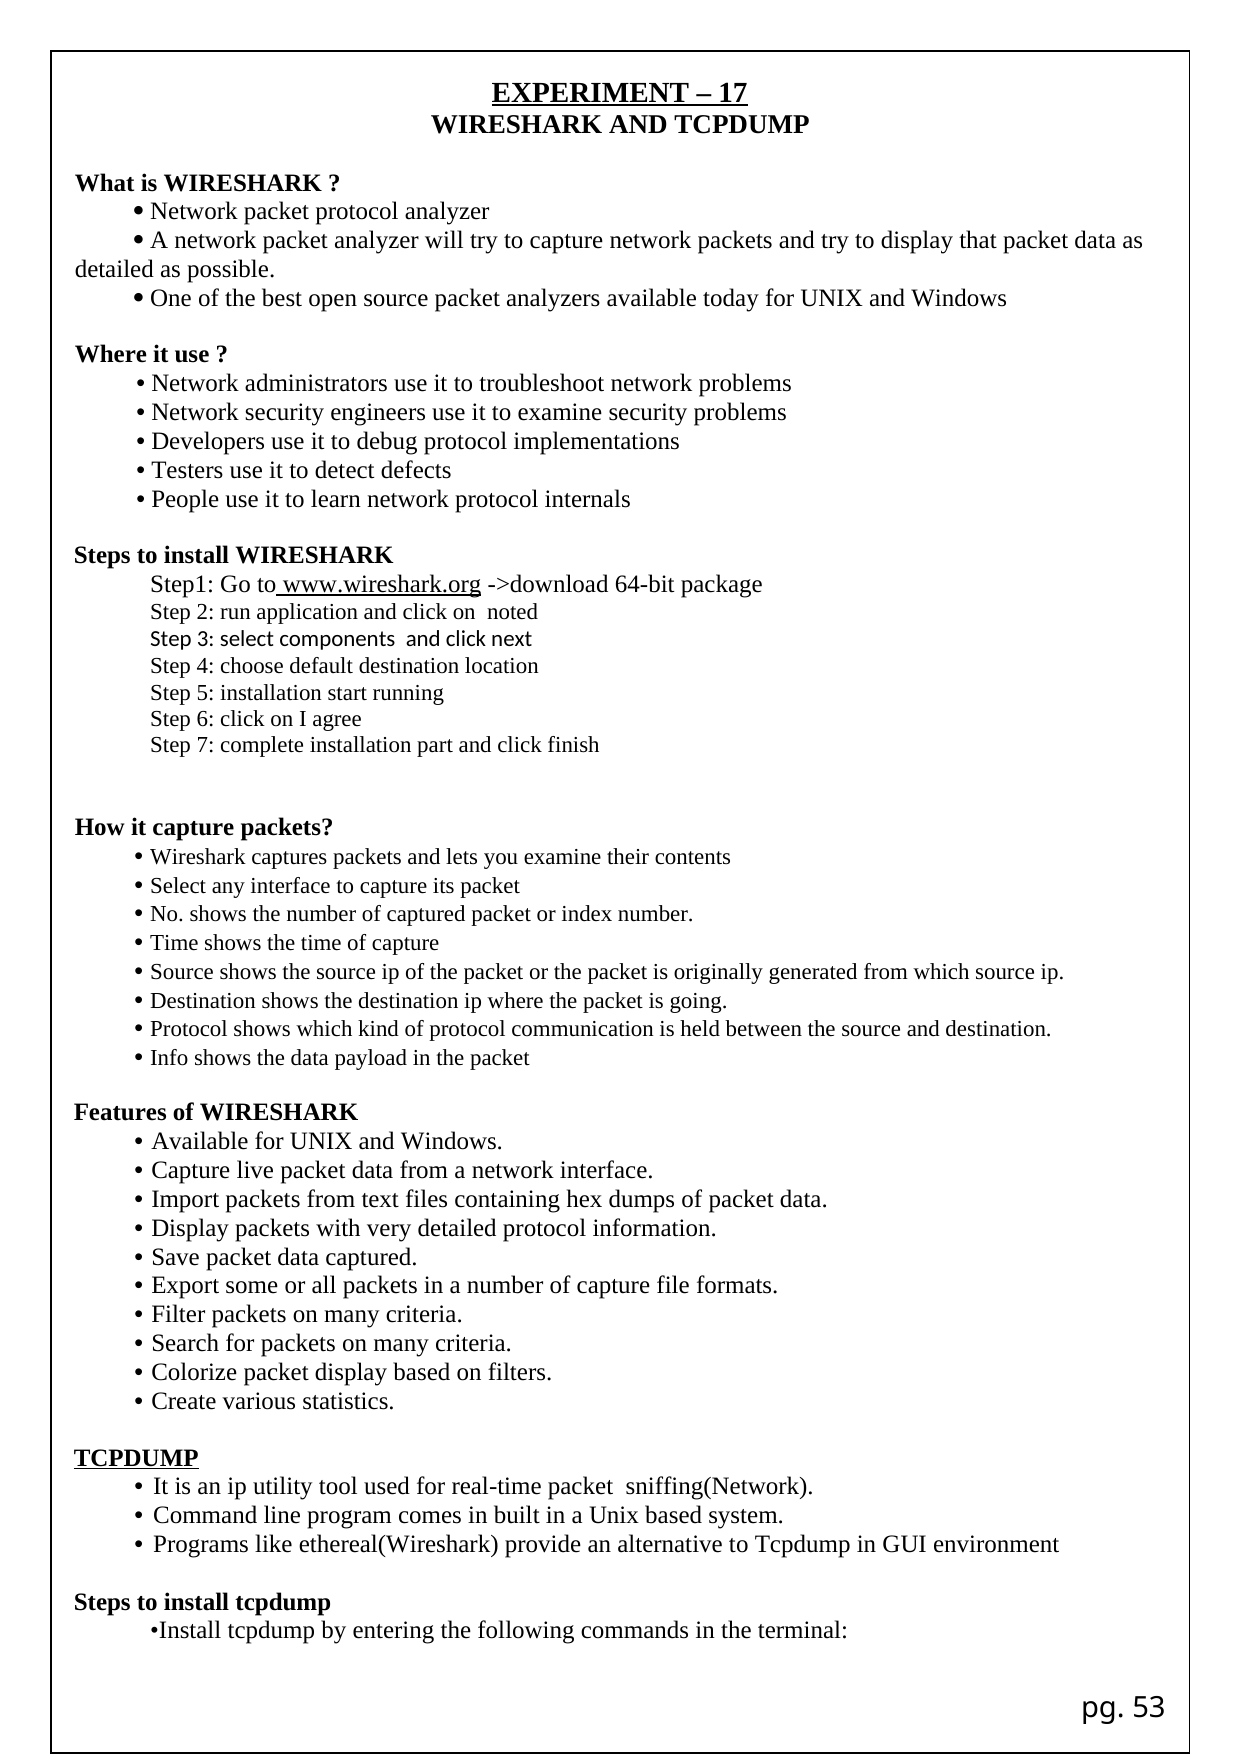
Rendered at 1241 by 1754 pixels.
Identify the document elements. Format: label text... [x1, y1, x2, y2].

list A network packet analyzer will try to capture network packets and try to display that packet data as detailed as possible. [74, 225, 1165, 283]
list Network packet protocol analyzer [74, 196, 1165, 225]
list Capture live packet data from a network interface. [134, 1155, 1112, 1184]
list Testers use it to detect defects [136, 455, 1112, 484]
list Developers use it to debug protocol implementations [136, 426, 1112, 455]
list Display packets with very detailed protocol information. [134, 1213, 1112, 1241]
subtitle Steps to install tcpdump [73, 1587, 1165, 1615]
text Step 7: complete installation part and click finish [150, 731, 1112, 758]
subtitle WIRESHARK AND TCPDUMP [75, 108, 1165, 140]
list Network security engineers use it to examine security problems [136, 397, 1112, 426]
list Programs like ethereal(Wireshark) provide an alternative to Tcpdump in GUI environment [134, 1529, 1112, 1558]
text Step1: Go to www.wireshark.org ->download 64-bit package [75, 569, 1112, 598]
text Step 2: run application and click on noted [150, 598, 1112, 624]
subtitle Features of WIRESHARK [73, 1097, 1165, 1126]
subtitle TCPDUMP [73, 1443, 1165, 1471]
list Wireshark captures packets and lets you examine their contents [119, 841, 1112, 870]
list Source shows the source ip of the packet or the packet is originally generated from which source ip. [119, 956, 1112, 985]
subtitle Steps to install WIRESHARK [73, 541, 1165, 569]
text Step 5: installation start running [150, 679, 1112, 705]
list Colorize packet display based on filters. [134, 1357, 1112, 1386]
list Create various statistics. [134, 1386, 1112, 1414]
list Command line program comes in built in a Unix based system. [134, 1500, 1112, 1529]
list No. shows the number of captured packet or index number. [119, 898, 1112, 927]
list Time shows the time of capture [119, 927, 1112, 956]
list Protocol shows which kind of protocol communication is held between the source and destination. [119, 1013, 1112, 1042]
list Save packet data captured. [134, 1241, 1112, 1270]
text How it capture packets? [74, 812, 1165, 841]
text What is WIRESHARK ? [74, 168, 1165, 196]
text Step 6: click on I agree [150, 705, 1112, 731]
list Export some or all packets in a number of capture file formats. [134, 1270, 1112, 1299]
text Where it use ? [74, 339, 1165, 368]
text Step 4: choose default destination location [150, 652, 1112, 679]
list Import packets from text files containing hex dumps of packet data. [134, 1184, 1112, 1213]
list Search for packets on many criteria. [134, 1328, 1112, 1357]
list Info shows the data payload in the packet [119, 1042, 1112, 1071]
list Select any interface to capture its packet [119, 870, 1112, 898]
text •Install tcpdump by entering the following commands in the terminal: [77, 1615, 1112, 1644]
list One of the best open source packet analyzers available today for UNIX and Windows [74, 283, 1165, 311]
list Available for UNIX and Windows. [134, 1126, 1112, 1155]
list Filter packets on many criteria. [134, 1299, 1112, 1328]
subtitle EXPERIMENT – 17 [73, 75, 1165, 108]
list Destination shows the destination ip where the packet is going. [119, 985, 1112, 1013]
text Step 3: select components and click next [150, 624, 1112, 652]
list Network administrators use it to troubleshoot network problems [136, 368, 1112, 397]
list It is an ip utility tool used for real-time packet sniffing(Network). [134, 1471, 1112, 1500]
list People use it to learn network protocol internals [136, 484, 1112, 512]
